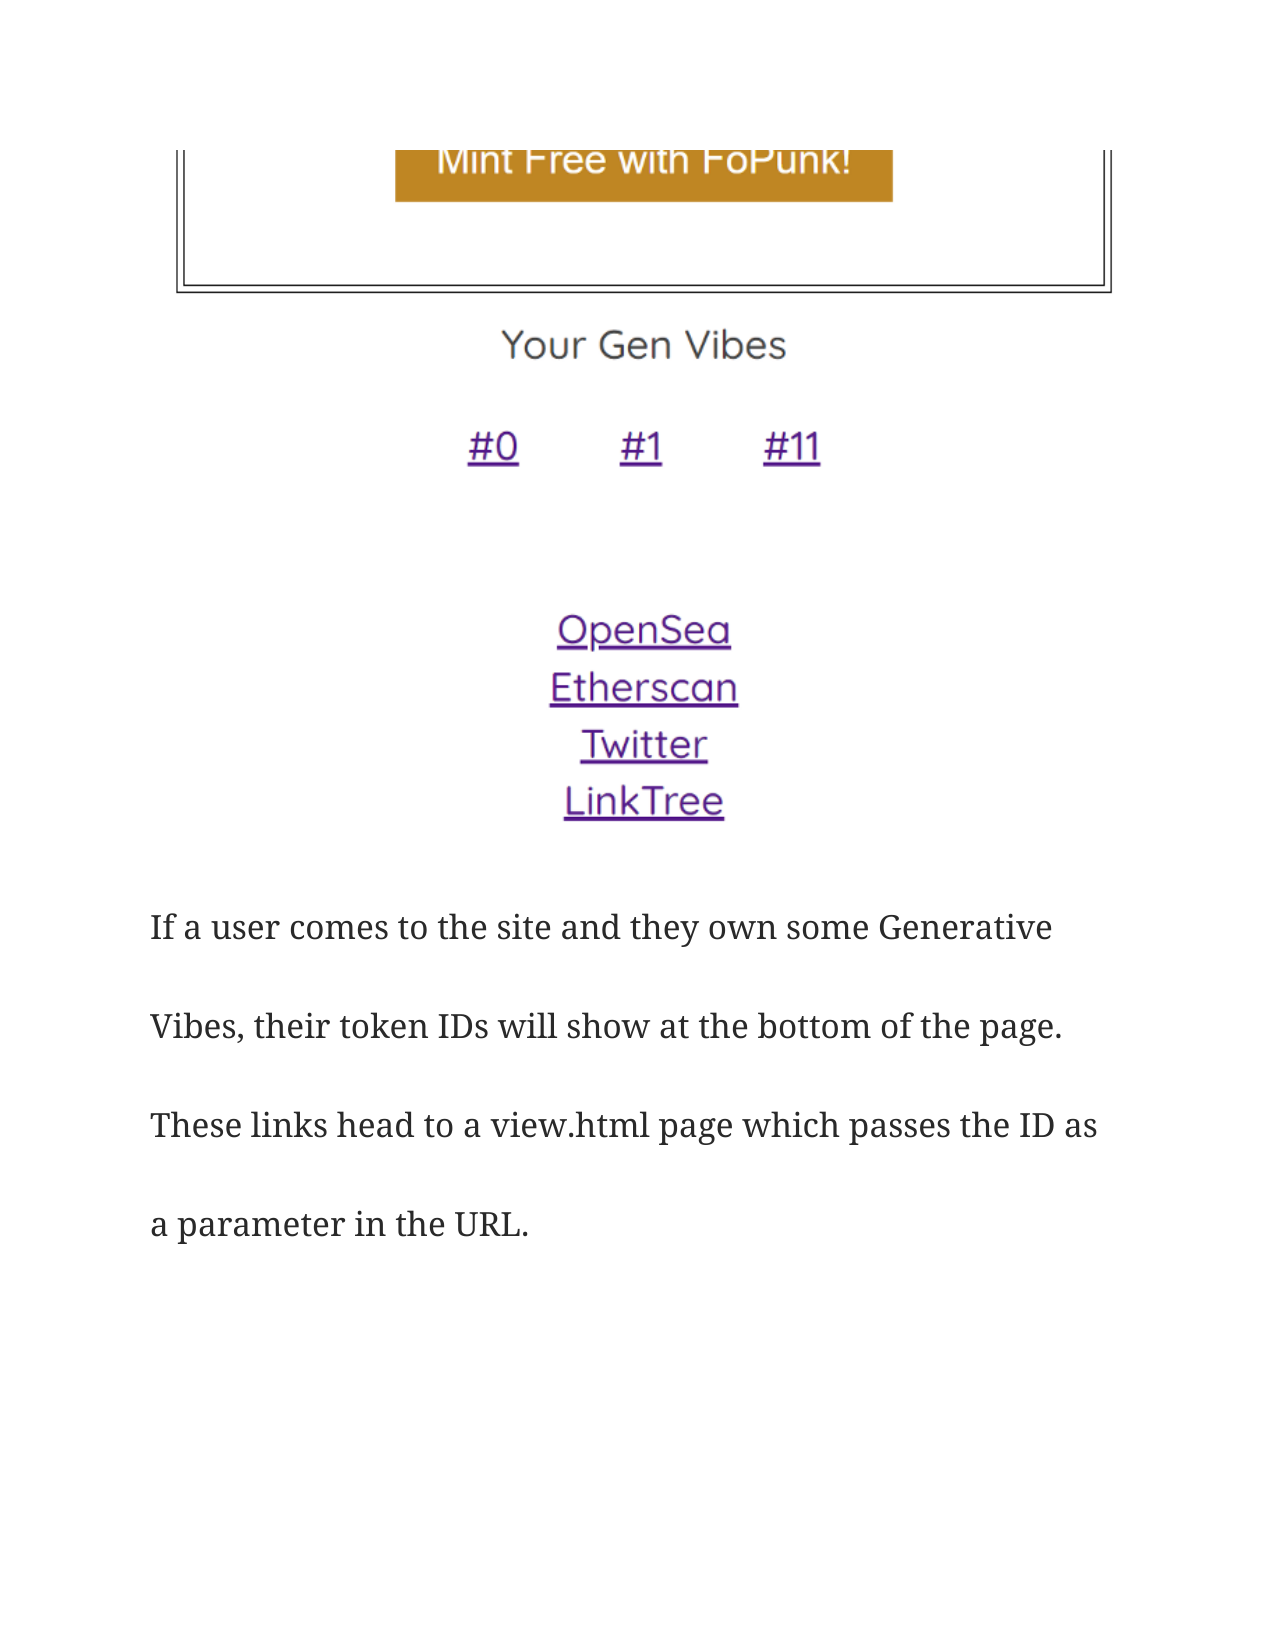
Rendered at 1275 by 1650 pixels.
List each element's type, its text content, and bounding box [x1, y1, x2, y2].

picture [150, 150, 1125, 838]
text If a user comes to the site and they own some Generative Vibes, their token IDs will show at the bottom of the page. These links head to a view.html page which passes the ID as a parameter in the URL. [150, 904, 1125, 1246]
